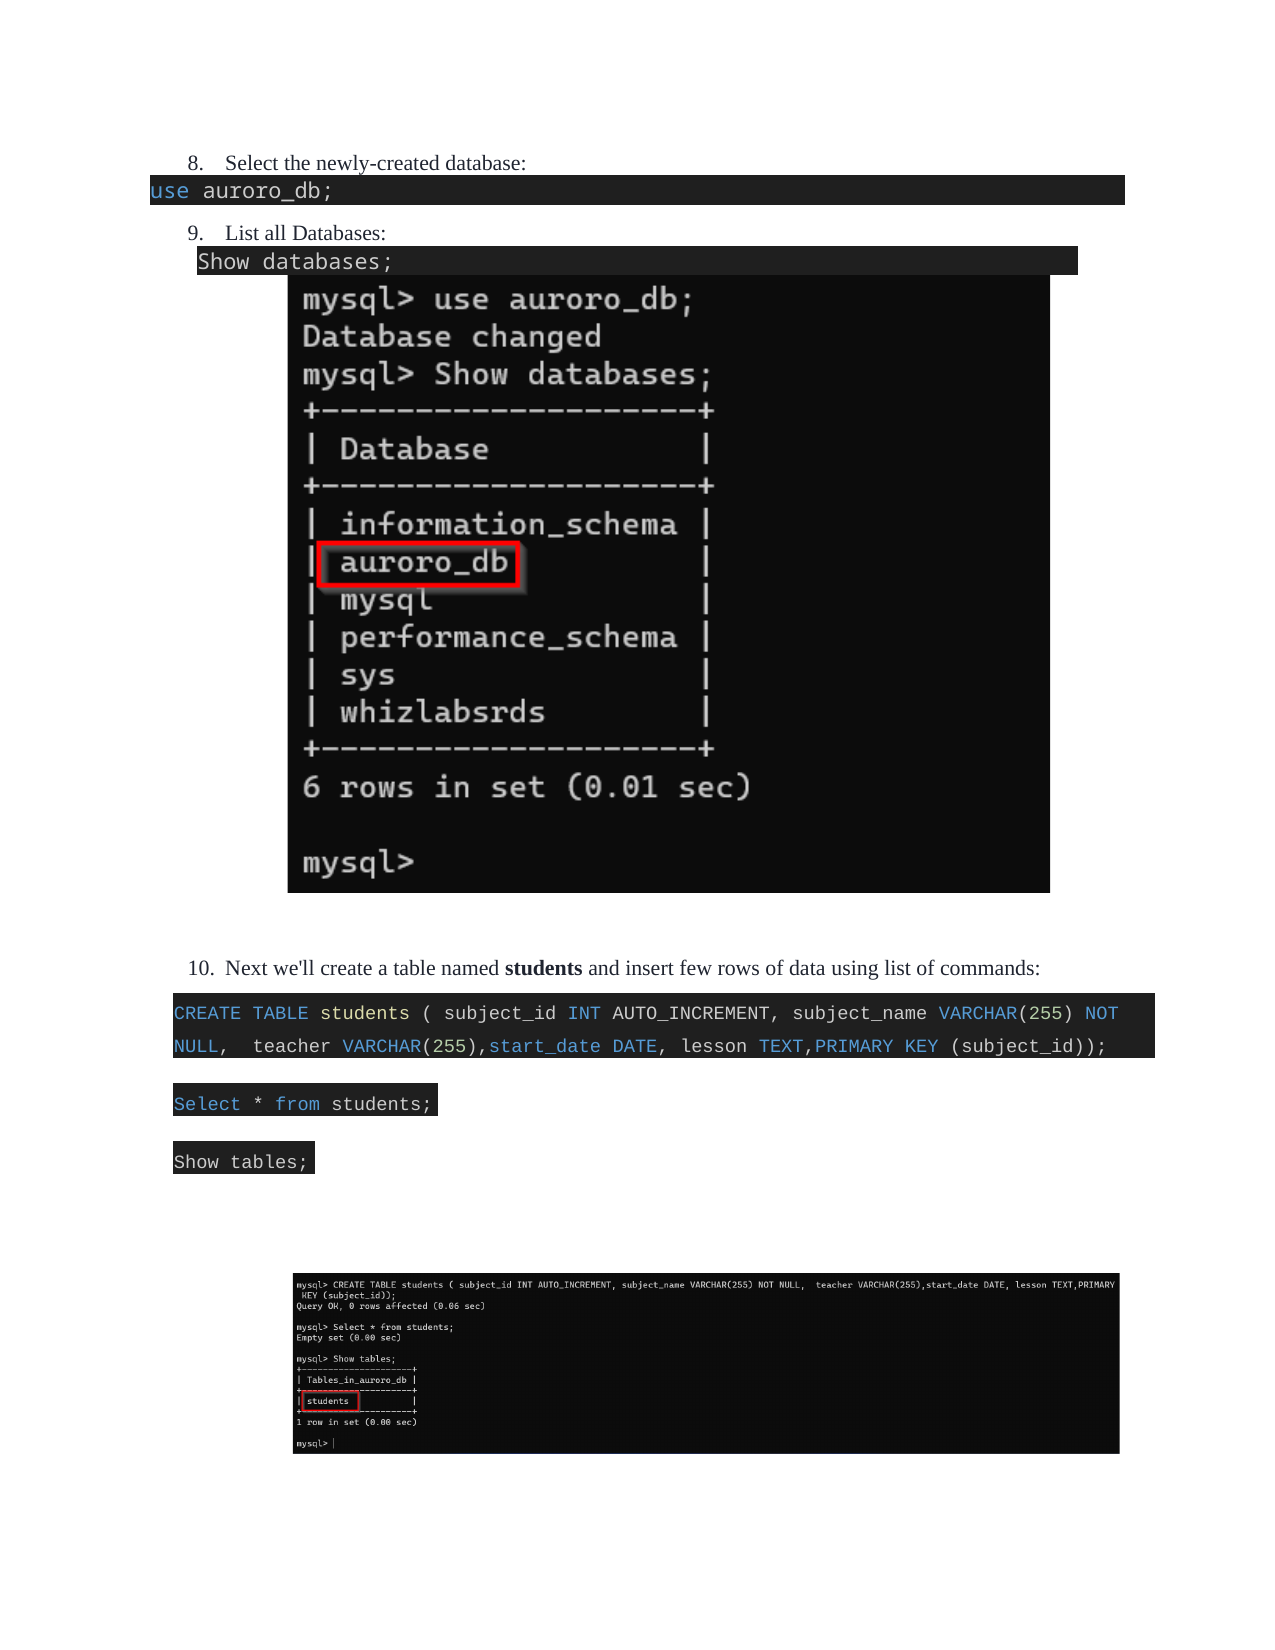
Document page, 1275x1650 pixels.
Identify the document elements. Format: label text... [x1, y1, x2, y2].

table_header Show tables; [150, 1129, 338, 1186]
text use auroro_db; [150, 175, 1125, 205]
list Select the newly-created database: [187, 150, 1078, 175]
picture [292, 1273, 1120, 1454]
list Next we'll create a table named students and insert few rows of data using list of commands: [187, 939, 1153, 980]
table_header Select * from students; [150, 1071, 462, 1128]
table_header CREATE TABLE students ( subject_id INT AUTO_INCREMENT, subject_name VARCHAR(255) NOT NULL, teacher VARCHAR(255),start_date DATE, lesson TEXT,PRIMARY KEY (subject_id)); [150, 980, 1178, 1071]
text Show databases; [197, 246, 1078, 275]
list List all Databases: [187, 205, 1078, 246]
picture [287, 275, 1050, 893]
